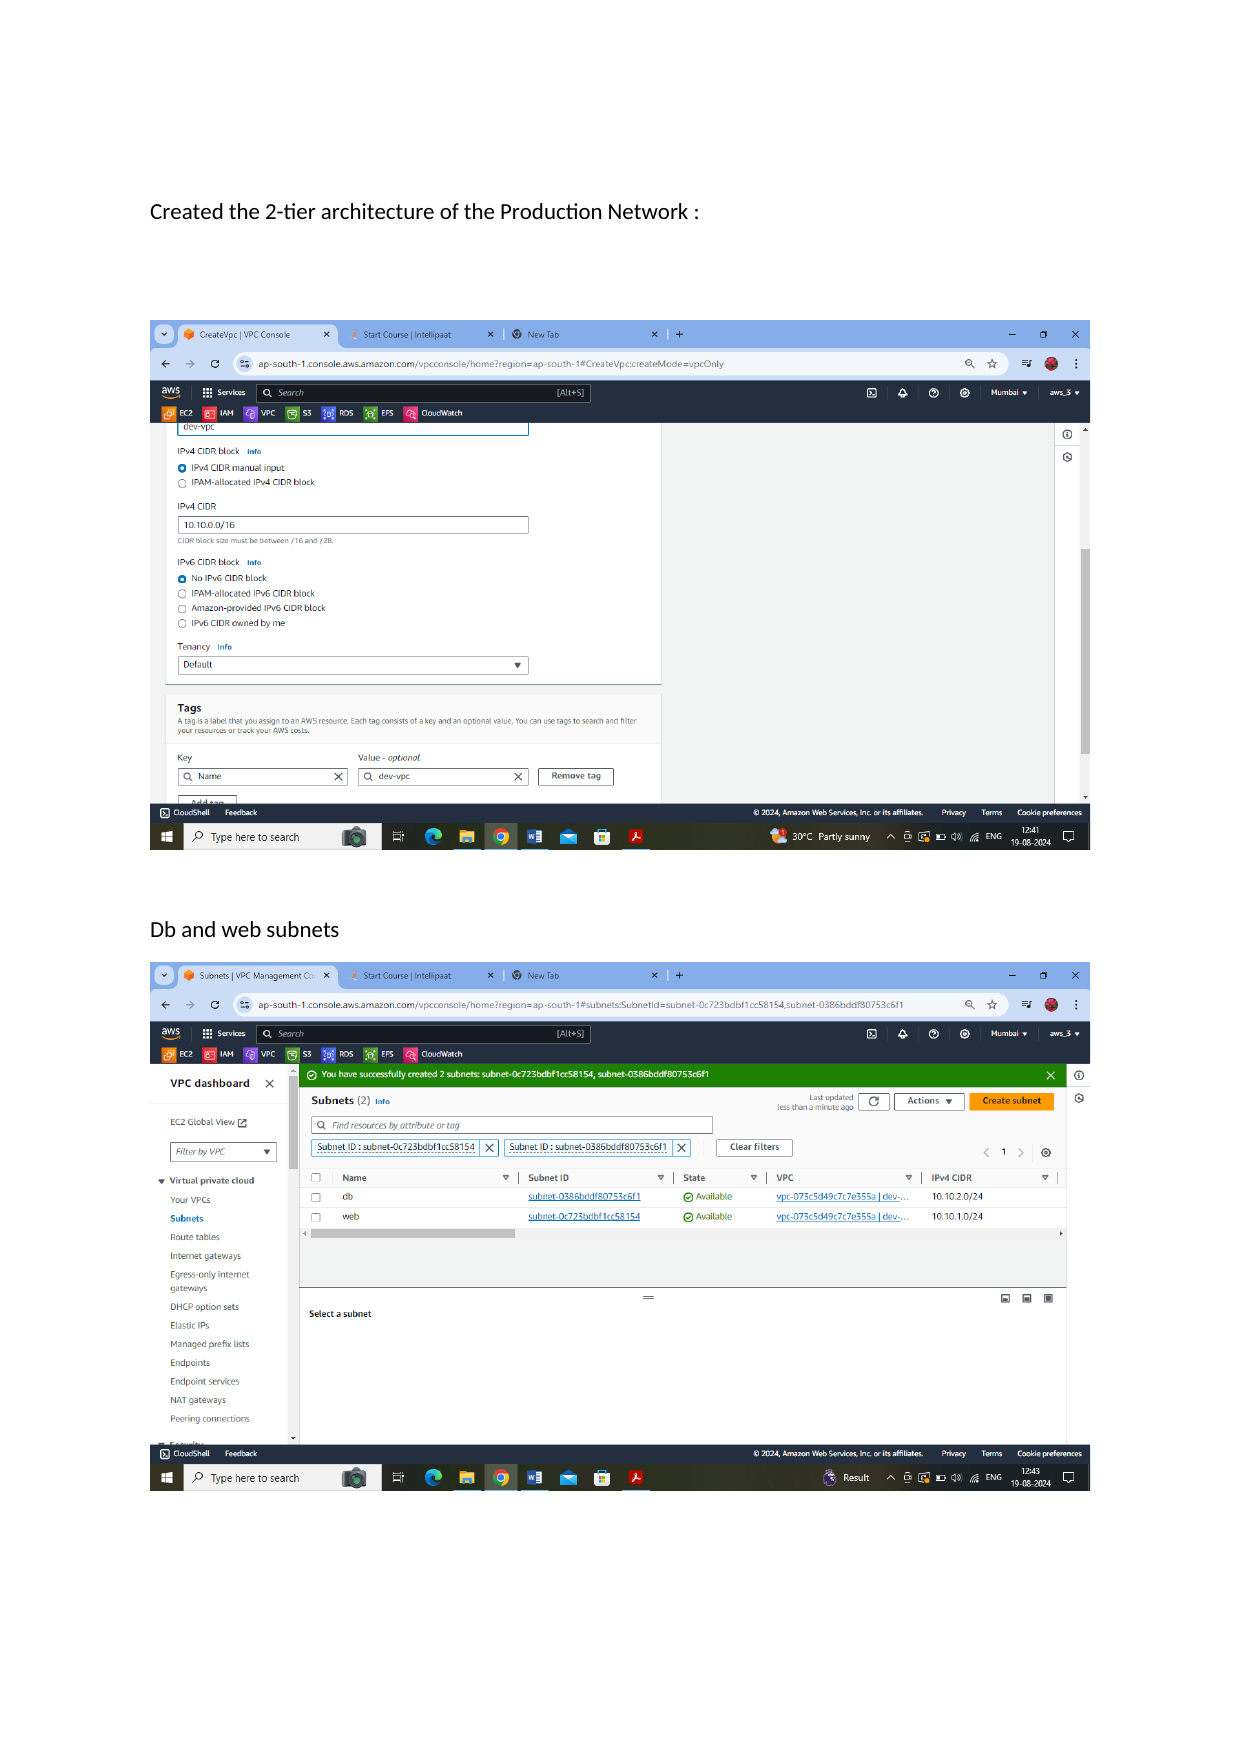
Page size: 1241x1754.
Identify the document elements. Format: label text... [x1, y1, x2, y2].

text Created the 2-tier architecture of the Production Network : [150, 197, 1090, 225]
picture [150, 320, 1091, 850]
picture [150, 962, 1091, 1491]
text Db and web subnets [150, 915, 1090, 943]
